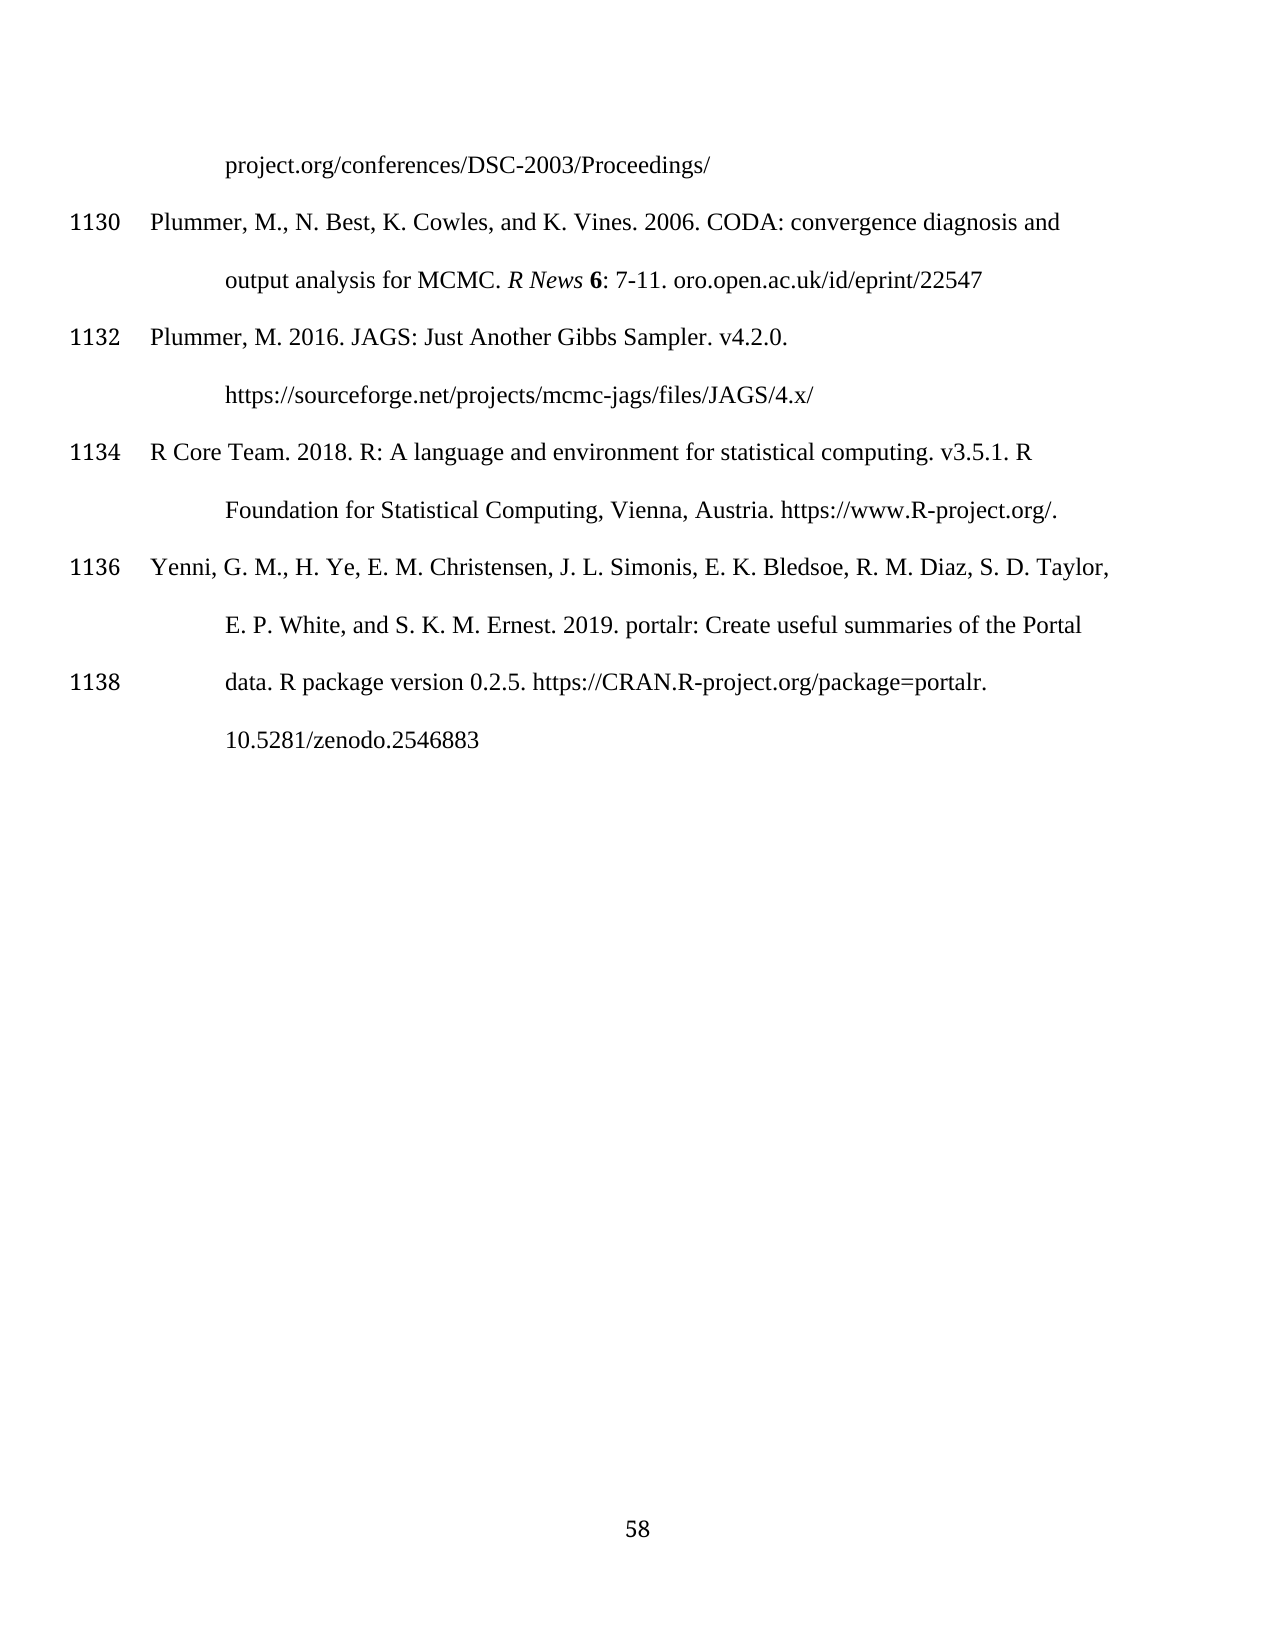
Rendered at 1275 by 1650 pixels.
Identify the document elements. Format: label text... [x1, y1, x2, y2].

text Plummer, M., N. Best, K. Cowles, and K. Vines. 2006. CODA: convergence diagnosis and output analysis for MCMC. R News 6: 7-11. oro.open.ac.uk/id/eprint/22547 [150, 207, 1125, 294]
text Yenni, G. M., H. Ye, E. M. Christensen, J. L. Simonis, E. K. Bledsoe, R. M. Diaz, S. D. Taylor, E. P. White, and S. K. M. Ernest. 2019. portalr: Create useful summaries of the Portal data. R package version 0.2.5. https://CRAN.R-project.org/package=portalr. 10.5281/zenodo.2546883 [150, 552, 1125, 754]
text Plummer, M. 2016. JAGS: Just Another Gibbs Sampler. v4.2.0. https://sourceforge.net/projects/mcmc-jags/files/JAGS/4.x/ [150, 322, 1125, 409]
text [150, 150, 1125, 179]
text R Core Team. 2018. R: A language and environment for statistical computing. v3.5.1. R Foundation for Statistical Computing, Vienna, Austria. https://www.R-project.org/. [150, 437, 1125, 524]
